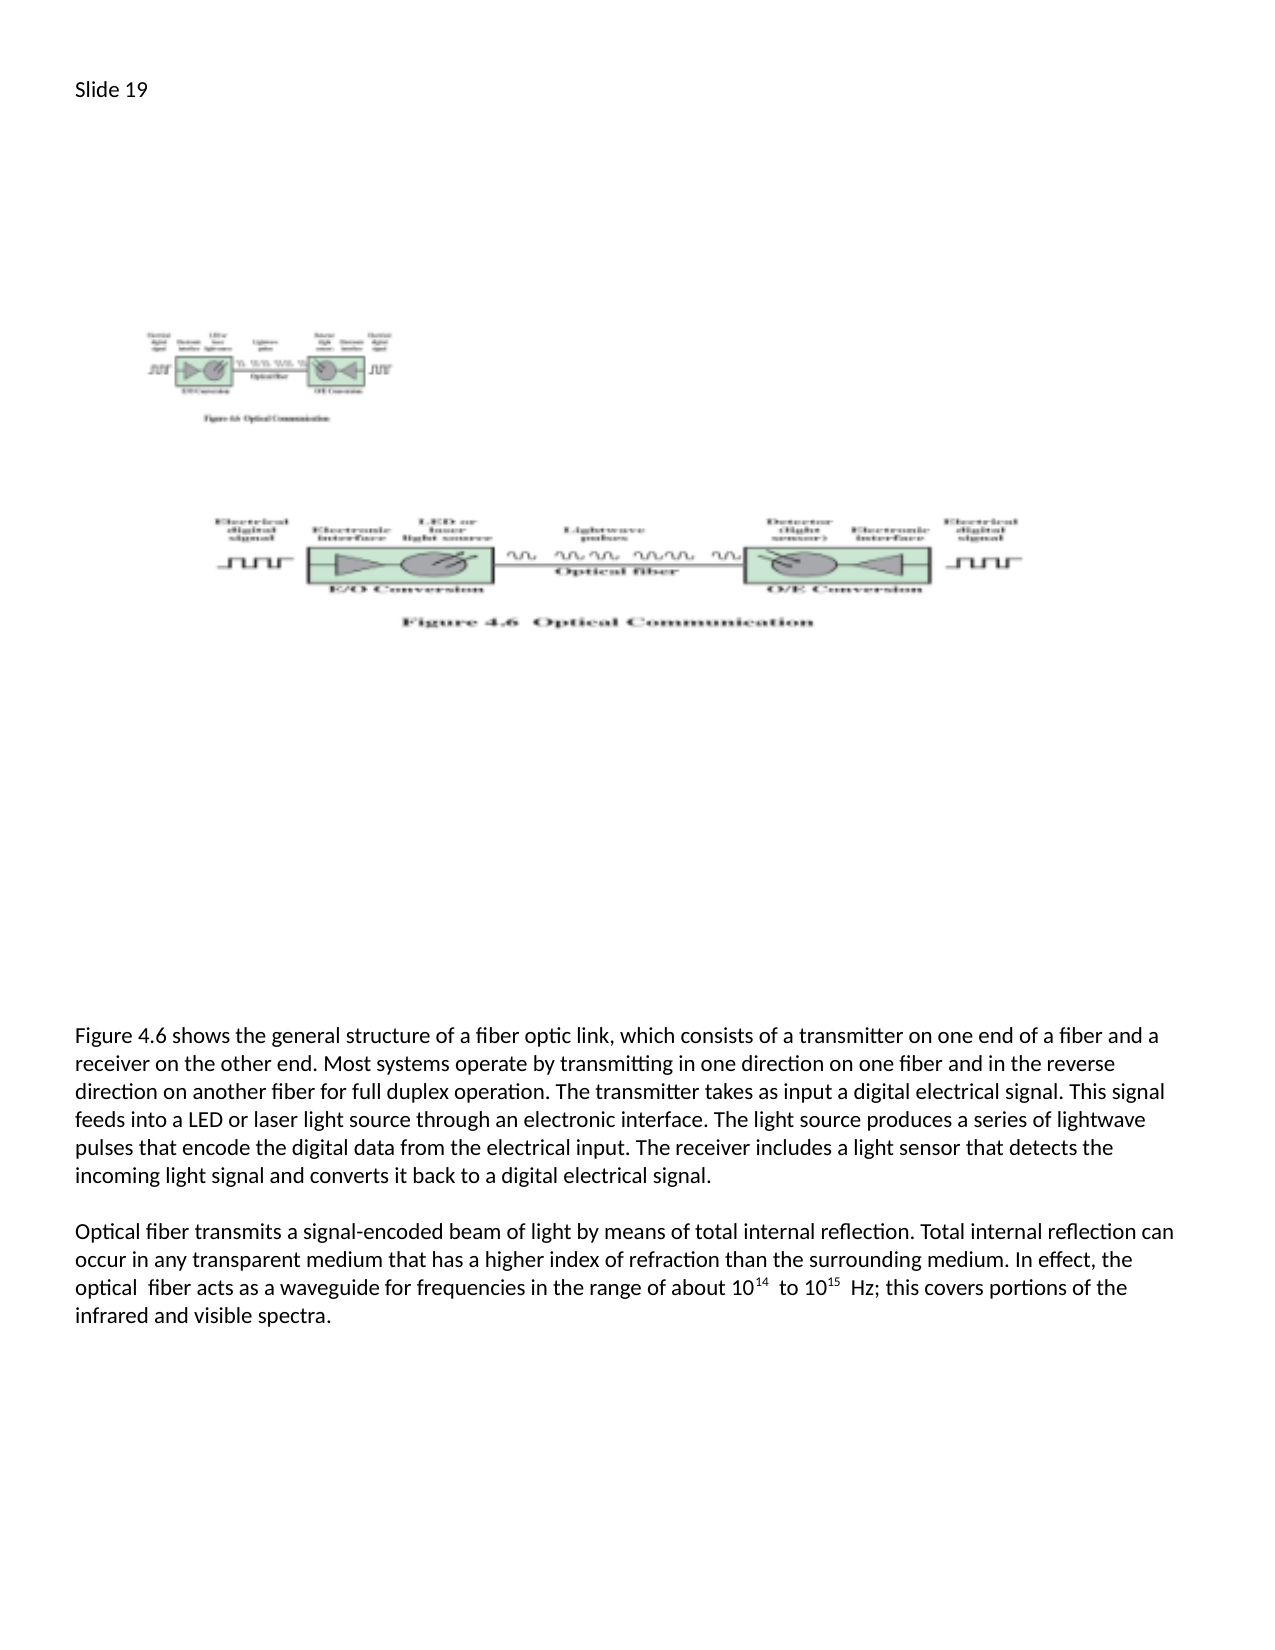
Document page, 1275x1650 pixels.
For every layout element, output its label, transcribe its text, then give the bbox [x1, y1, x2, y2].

text Optical fiber transmits a signal-encoded beam of light by means of total internal reflection. Total internal reflection can occur in any transparent medium that has a higher index of refraction than the surrounding medium. In effect, the optical fiber acts as a waveguide for frequencies in the range of about 1014 to 1015 Hz; this covers portions of the infrared and visible spectra. [75, 1217, 1200, 1329]
text Figure 4.6 shows the general structure of a fiber optic link, which consists of a transmitter on one end of a fiber and a receiver on the other end. Most systems operate by transmitting in one direction on one fiber and in the reverse direction on another fiber for full duplex operation. The transmitter takes as input a digital electrical signal. This signal feeds into a LED or laser light source through an electronic interface. The light source produces a series of lightwave pulses that encode the digital data from the electrical input. The receiver includes a light sensor that detects the incoming light signal and converts it back to a digital electrical signal. [75, 1021, 1200, 1189]
text Slide 19 [75, 75, 1200, 103]
